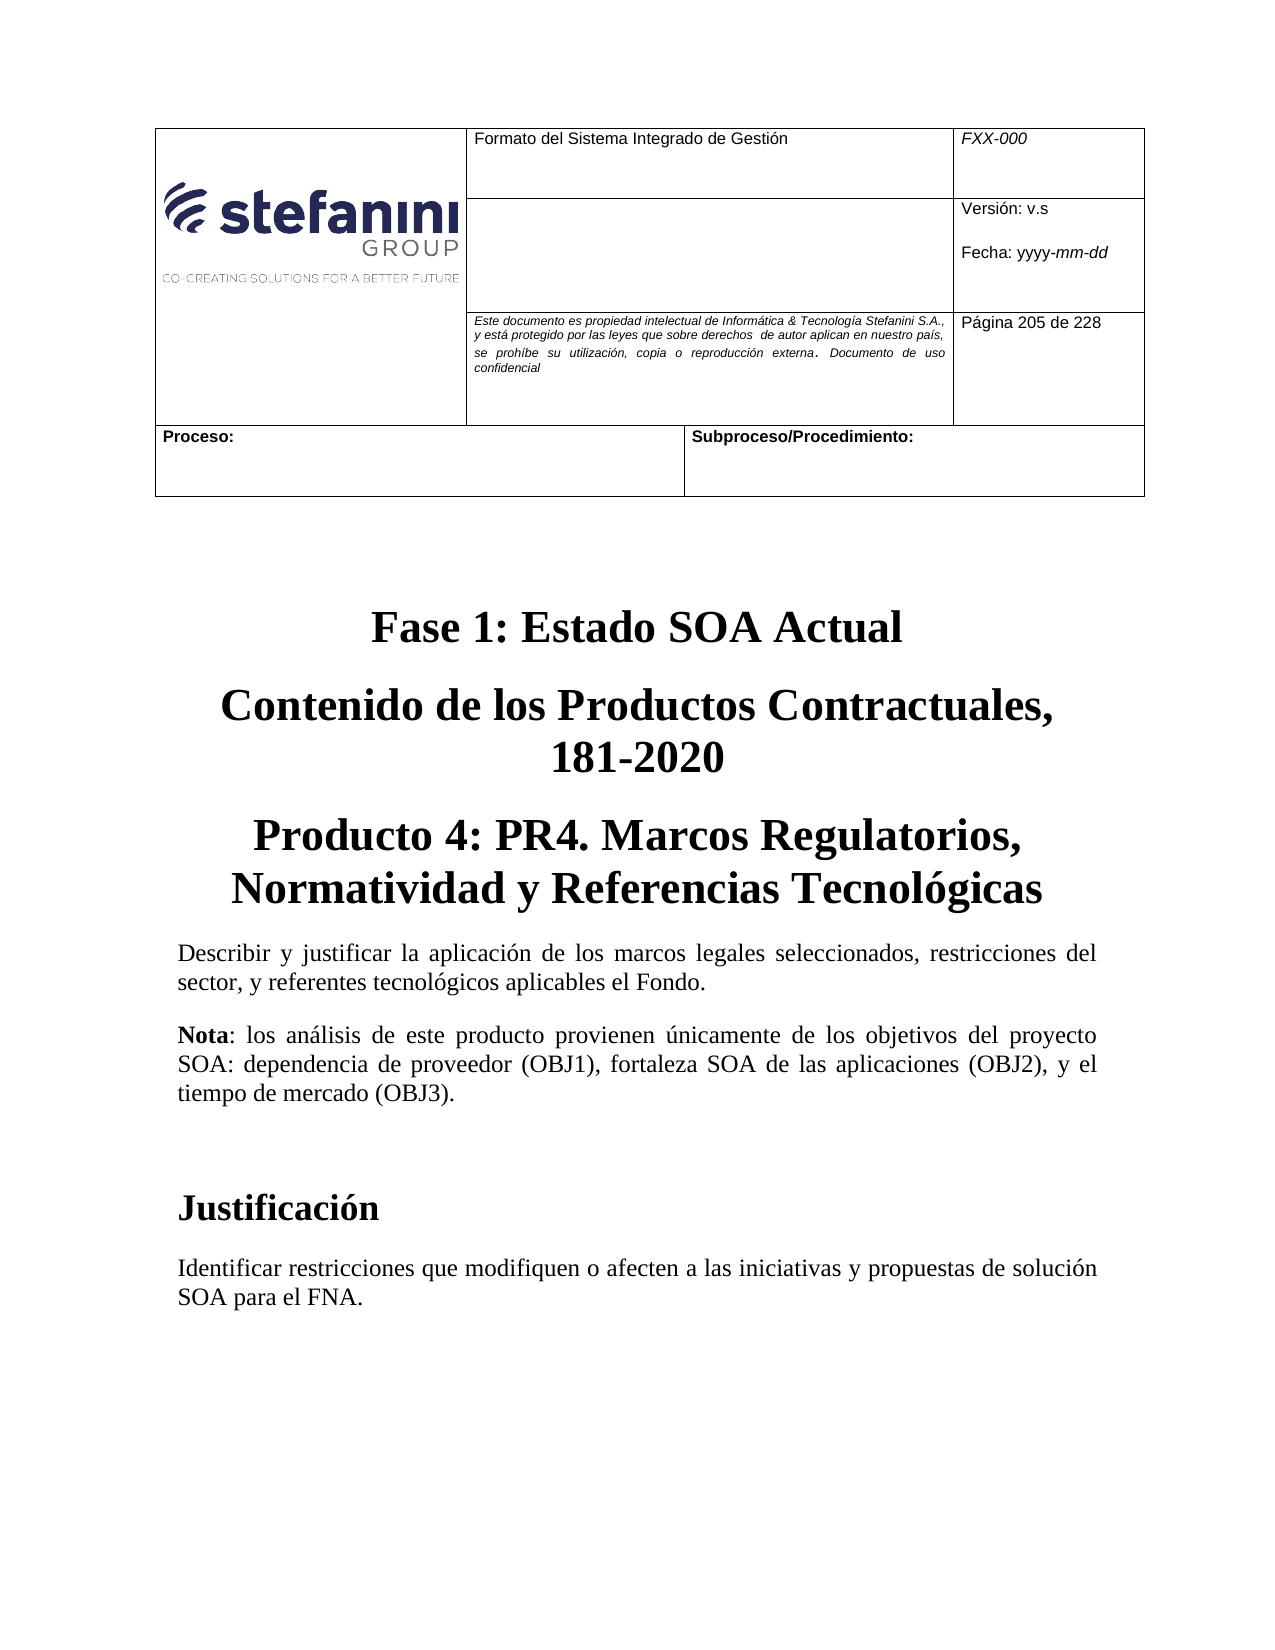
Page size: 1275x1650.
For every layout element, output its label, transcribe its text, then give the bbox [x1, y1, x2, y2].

subtitle Producto 4: PR4. Marcos Regulatorios, Normatividad y Referencias Tecnológicas [177, 807, 1098, 913]
picture [162, 182, 460, 286]
subtitle Fase 1: Estado SOA Actual [177, 599, 1098, 652]
text Describir y justificar la aplicación de los marcos legales seleccionados, restricciones del sector, y referentes tecnológicos aplicables el Fondo. [177, 938, 1098, 995]
subtitle Contenido de los Productos Contractuales, 181-2020 [177, 677, 1098, 782]
text Nota: los análisis de este producto provienen únicamente de los objetivos del proyecto SOA: dependencia de proveedor (OBJ1), fortaleza SOA de las aplicaciones (OBJ2), y el tiempo de mercado (OBJ3). [177, 1020, 1098, 1107]
subtitle Justificación [177, 1185, 1098, 1228]
text Identificar restricciones que modifiquen o afecten a las iniciativas y propuestas de solución SOA para el FNA. [177, 1253, 1098, 1311]
